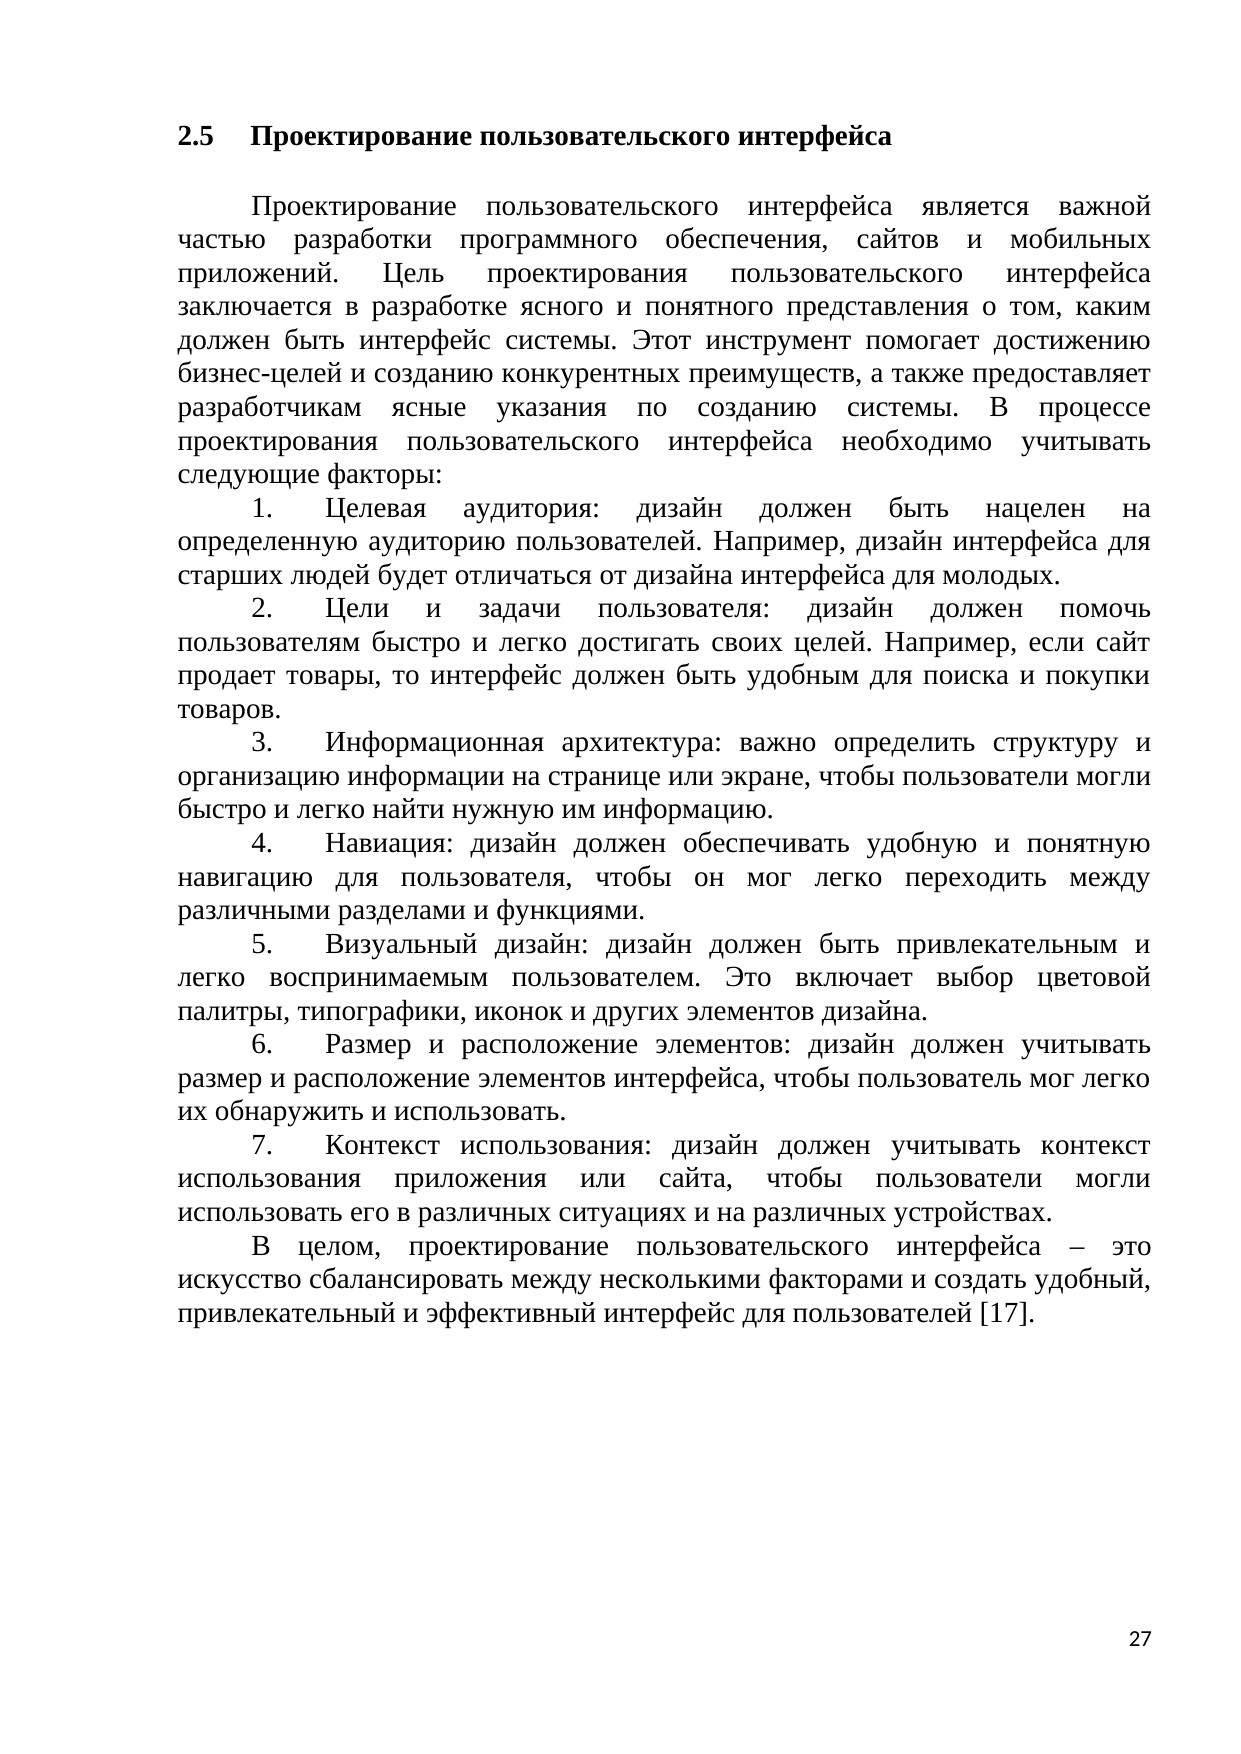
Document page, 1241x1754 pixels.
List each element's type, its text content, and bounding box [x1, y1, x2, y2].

subtitle 2.5 Проектирование пользовательского интерфейса [177, 118, 1152, 152]
list Целевая аудитория: дизайн должен быть нацелен на определенную аудиторию пользователей. Например, дизайн интерфейса для старших людей будет отличаться от дизайна интерфейса для молодых. [177, 490, 1152, 590]
list Визуальный дизайн: дизайн должен быть привлекательным и легко воспринимаемым пользователем. Это включает выбор цветовой палитры, типографики, иконок и других элементов дизайна. [177, 926, 1152, 1026]
list Информационная архитектура: важно определить структуру и организацию информации на странице или экране, чтобы пользователи могли быстро и легко найти нужную им информацию. [177, 724, 1152, 825]
list Контекст использования: дизайн должен учитывать контекст использования приложения или сайта, чтобы пользователи могли использовать его в различных ситуациях и на различных устройствах. [177, 1127, 1152, 1228]
list Размер и расположение элементов: дизайн должен учитывать размер и расположение элементов интерфейса, чтобы пользователь мог легко их обнаружить и использовать. [177, 1026, 1152, 1127]
list Навиация: дизайн должен обеспечивать удобную и понятную навигацию для пользователя, чтобы он мог легко переходить между различными разделами и функциями. [177, 825, 1152, 926]
list Цели и задачи пользователя: дизайн должен помочь пользователям быстро и легко достигать своих целей. Например, если сайт продает товары, то интерфейс должен быть удобным для поиска и покупки товаров. [177, 590, 1152, 724]
text Проектирование пользовательского интерфейса является важной частью разработки программного обеспечения, сайтов и мобильных приложений. Цель проектирования пользовательского интерфейса заключается в разработке ясного и понятного представления о том, каким должен быть интерфейс системы. Этот инструмент помогает достижению бизнес-целей и созданию конкурентных преимуществ, а также предоставляет разработчикам ясные указания по созданию системы. В процессе проектирования пользовательского интерфейса необходимо учитывать следующие факторы: [177, 188, 1152, 490]
text В целом, проектирование пользовательского интерфейса – это искусство сбалансировать между несколькими факторами и создать удобный, привлекательный и эффективный интерфейс для пользователей [17]. [177, 1228, 1152, 1328]
